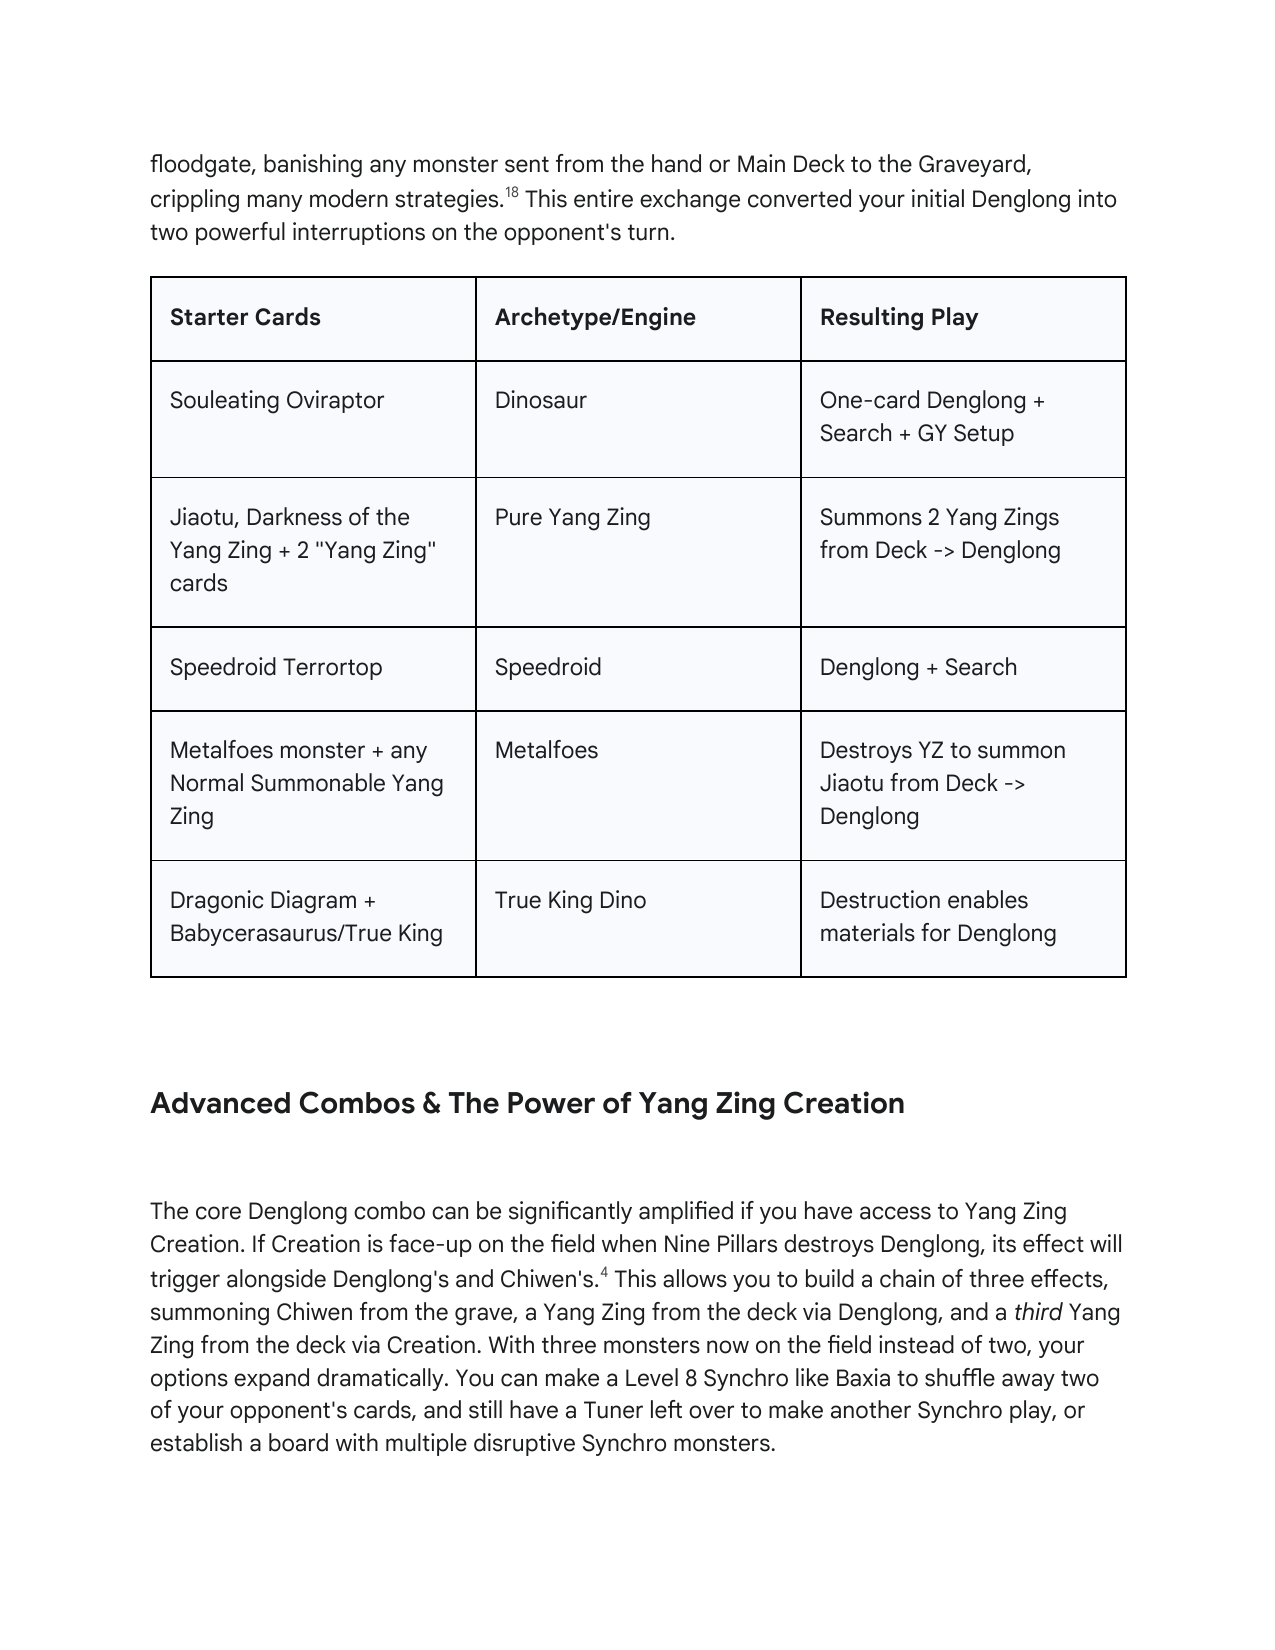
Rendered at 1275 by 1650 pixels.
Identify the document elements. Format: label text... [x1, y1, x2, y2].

table_cell True King Dino [477, 861, 800, 976]
table_cell Metalfoes [477, 712, 800, 859]
table_cell Metalfoes monster + any Normal Summonable Yang Zing [152, 712, 475, 859]
table_header Starter Cards [152, 278, 475, 360]
table_header Archetype/Engine [477, 278, 800, 360]
table_cell Destruction enables materials for Denglong [802, 861, 1125, 976]
subtitle Advanced Combos & The Power of Yang Zing Creation [150, 1085, 1125, 1122]
table_cell Pure Yang Zing [477, 478, 800, 626]
table_cell Dinosaur [477, 362, 800, 477]
table_header Resulting Play [802, 278, 1125, 360]
table_cell Destroys YZ to summon Jiaotu from Deck -> Denglong [802, 712, 1125, 859]
table_cell One-card Denglong + Search + GY Setup [802, 362, 1125, 477]
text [150, 150, 1125, 247]
table_cell Denglong + Search [802, 628, 1125, 710]
table_cell Souleating Oviraptor [152, 362, 475, 477]
table_cell Dragonic Diagram + Babycerasaurus/True King [152, 861, 475, 976]
table_cell Summons 2 Yang Zings from Deck -> Denglong [802, 478, 1125, 626]
table_cell Jiaotu, Darkness of the Yang Zing + 2 "Yang Zing" cards [152, 478, 475, 626]
text The core Denglong combo can be significantly amplified if you have access to Yang Zing Creation. If Creation is face-up on the field when Nine Pillars destroys Denglong, its effect will trigger alongside Denglong's and Chiwen's.4 This allows you to build a chain of three effects, summoning Chiwen from the grave, a Yang Zing from the deck via Denglong, and a third Yang Zing from the deck via Creation. With three monsters now on the field instead of two, your options expand dramatically. You can make a Level 8 Synchro like Baxia to shuffle away two of your opponent's cards, and still have a Tuner left over to make another Synchro play, or establish a board with multiple disruptive Synchro monsters. [150, 1197, 1125, 1458]
table_cell Speedroid [477, 628, 800, 710]
table_cell Speedroid Terrortop [152, 628, 475, 710]
